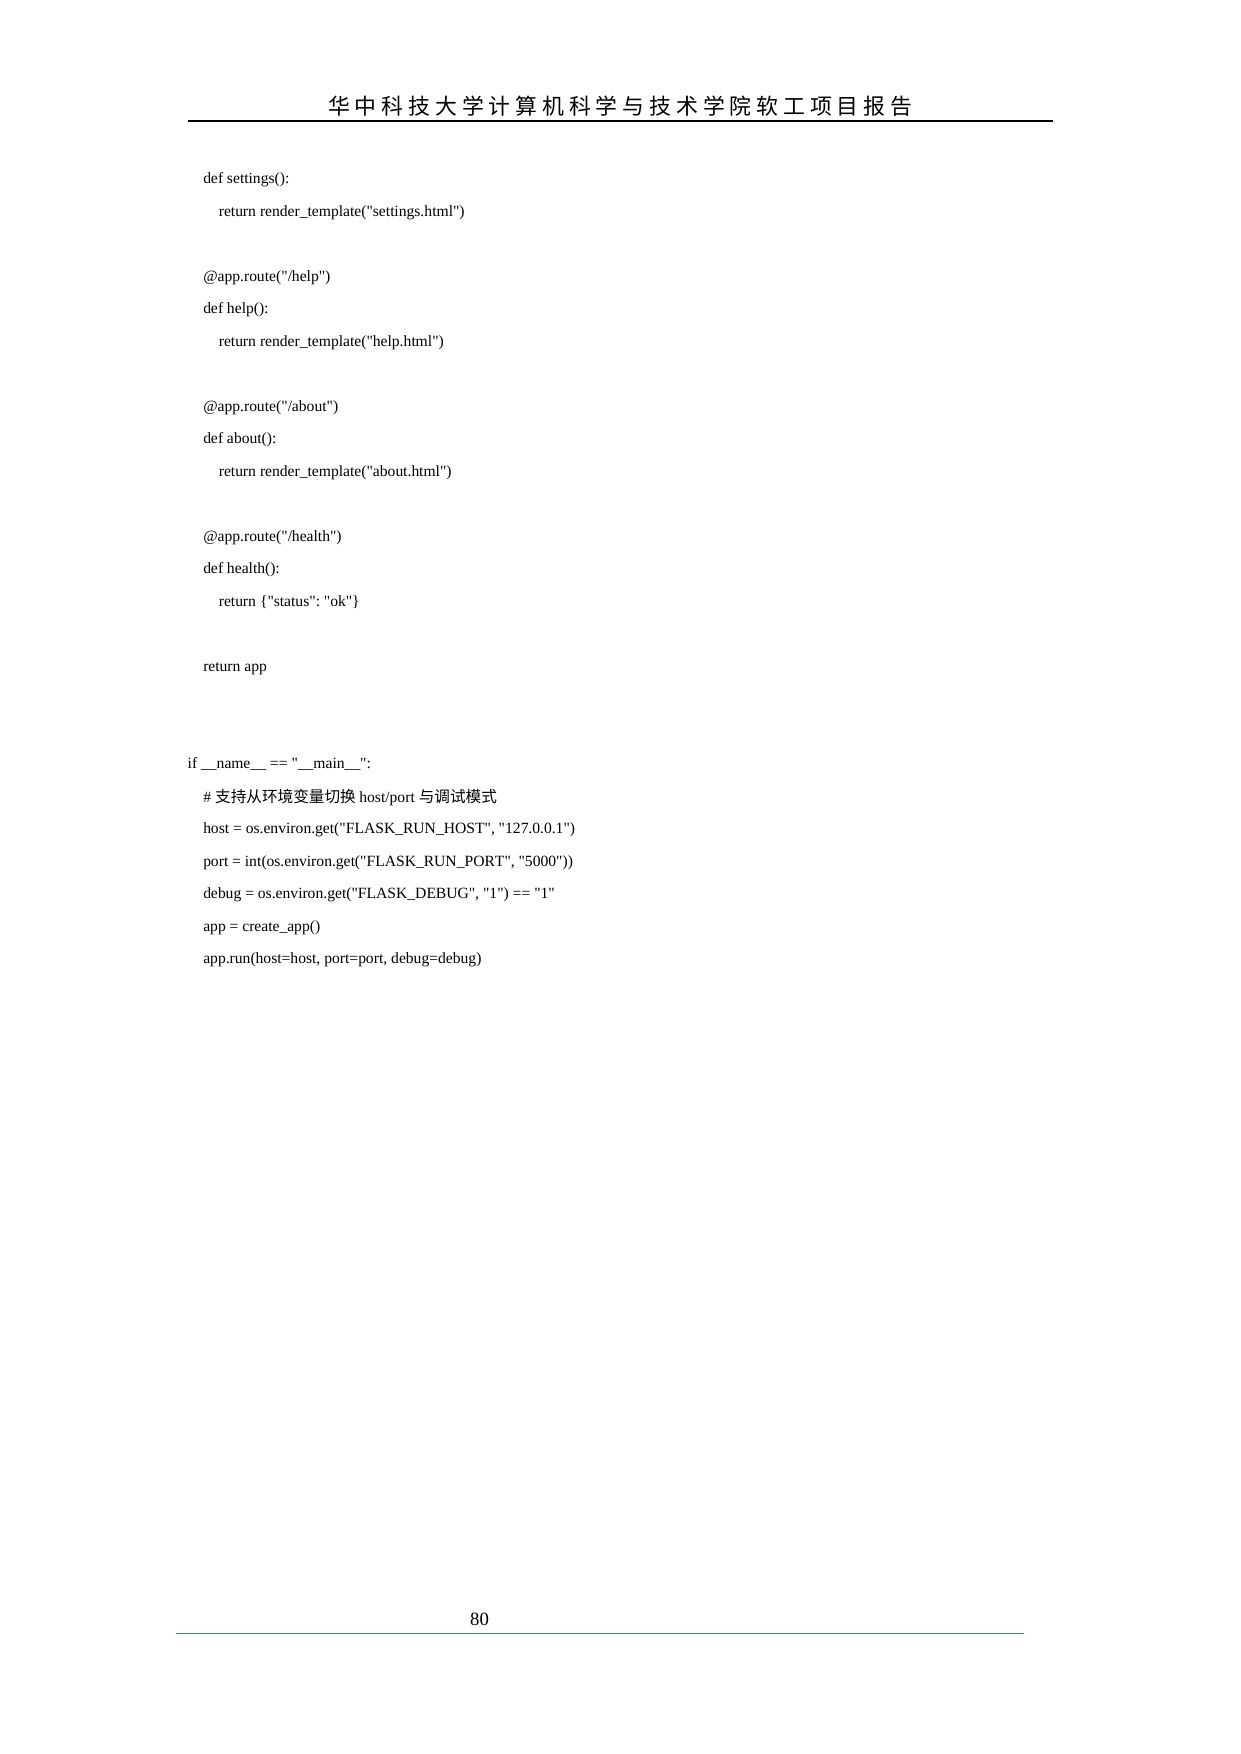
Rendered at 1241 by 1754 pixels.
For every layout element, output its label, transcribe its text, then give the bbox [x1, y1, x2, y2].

text def help(): [187, 292, 1053, 324]
text def settings(): [187, 162, 1053, 194]
text return render_template("help.html") [187, 324, 1053, 357]
text if __name__ == "__main__": [187, 747, 1053, 779]
text def health(): [187, 552, 1053, 584]
text debug = os.environ.get("FLASK_DEBUG", "1") == "1" [187, 877, 1053, 909]
text return render_template("settings.html") [187, 194, 1053, 227]
text return app [187, 649, 1053, 682]
text port = int(os.environ.get("FLASK_RUN_PORT", "5000")) [187, 844, 1053, 877]
text host = os.environ.get("FLASK_RUN_HOST", "127.0.0.1") [187, 812, 1053, 844]
text app.run(host=host, port=port, debug=debug) [187, 942, 1053, 974]
text return {"status": "ok"} [187, 584, 1053, 617]
text return render_template("about.html") [187, 454, 1053, 487]
text @app.route("/help") [187, 259, 1053, 292]
text def about(): [187, 422, 1053, 454]
text app = create_app() [187, 909, 1053, 942]
text @app.route("/health") [187, 519, 1053, 552]
text # 支持从环境变量切换 host/port 与调试模式 [187, 779, 1053, 812]
text @app.route("/about") [187, 389, 1053, 422]
